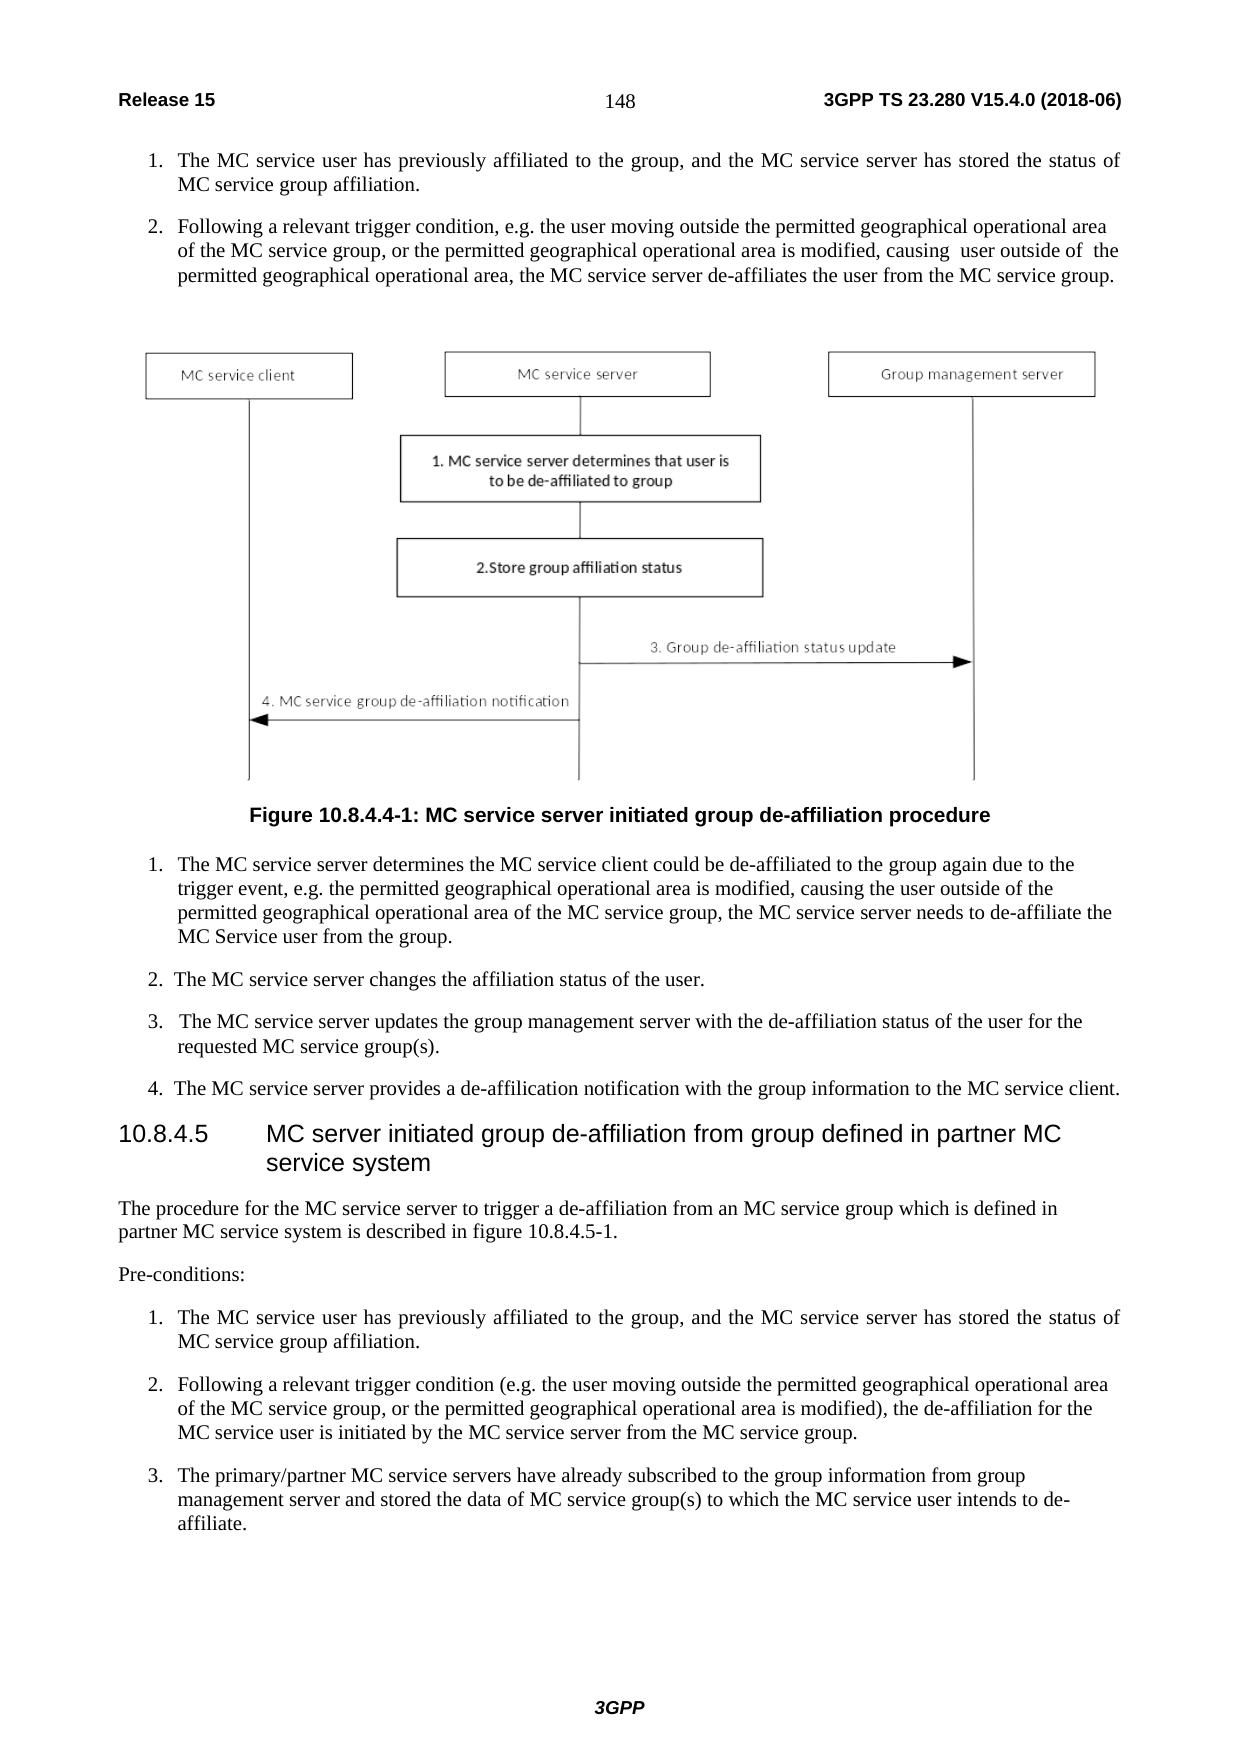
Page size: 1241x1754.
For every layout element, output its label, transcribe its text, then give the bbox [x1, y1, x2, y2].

text 2. Following a relevant trigger condition (e.g. the user moving outside the permitted geographical operational area of the MC service group, or the permitted geographical operational area is modified), the de-affiliation for the MC service user is initiated by the MC service server from the MC service group. [148, 1372, 1122, 1444]
text 2. Following a relevant trigger condition, e.g. the user moving outside the permitted geographical operational area of the MC service group, or the permitted geographical operational area is modified, causing user outside of the permitted geographical operational area, the MC service server de-affiliates the user from the MC service group. [148, 214, 1122, 287]
text 2. The MC service server changes the affiliation status of the user. [148, 967, 1122, 991]
text 4. The MC service server provides a de-affilication notification with the group information to the MC service client. [148, 1076, 1122, 1100]
text 1. The MC service user has previously affiliated to the group, and the MC service server has stored the status of MC service group affiliation. [148, 1305, 1122, 1353]
text 1. The MC service user has previously affiliated to the group, and the MC service server has stored the status of MC service group affiliation. [148, 147, 1122, 196]
text 3. The MC service server updates the group management server with the de-affiliation status of the user for the requested MC service group(s). [148, 1009, 1122, 1058]
text 3. The primary/partner MC service servers have already subscribed to the group information from group management server and stored the data of MC service group(s) to which the MC service user intends to de-affiliate. [148, 1463, 1122, 1535]
text Figure 10.8.4.4-1: MC service server initiated group de-affiliation procedure [118, 803, 1122, 827]
text The procedure for the MC service server to trigger a de-affiliation from an MC service group which is defined in partner MC service system is described in figure 10.8.4.5-1. [118, 1195, 1122, 1243]
subtitle 10.8.4.5 MC server initiated group de-affiliation from group defined in partner MC service system [118, 1119, 1122, 1177]
text Pre-conditions: [118, 1262, 1122, 1286]
text 1. The MC service server determines the MC service client could be de-affiliated to the group again due to the trigger event, e.g. the permitted geographical operational area is modified, causing the user outside of the permitted geographical operational area of the MC service group, the MC service server needs to de-affiliate the MC Service user from the group. [148, 852, 1122, 948]
